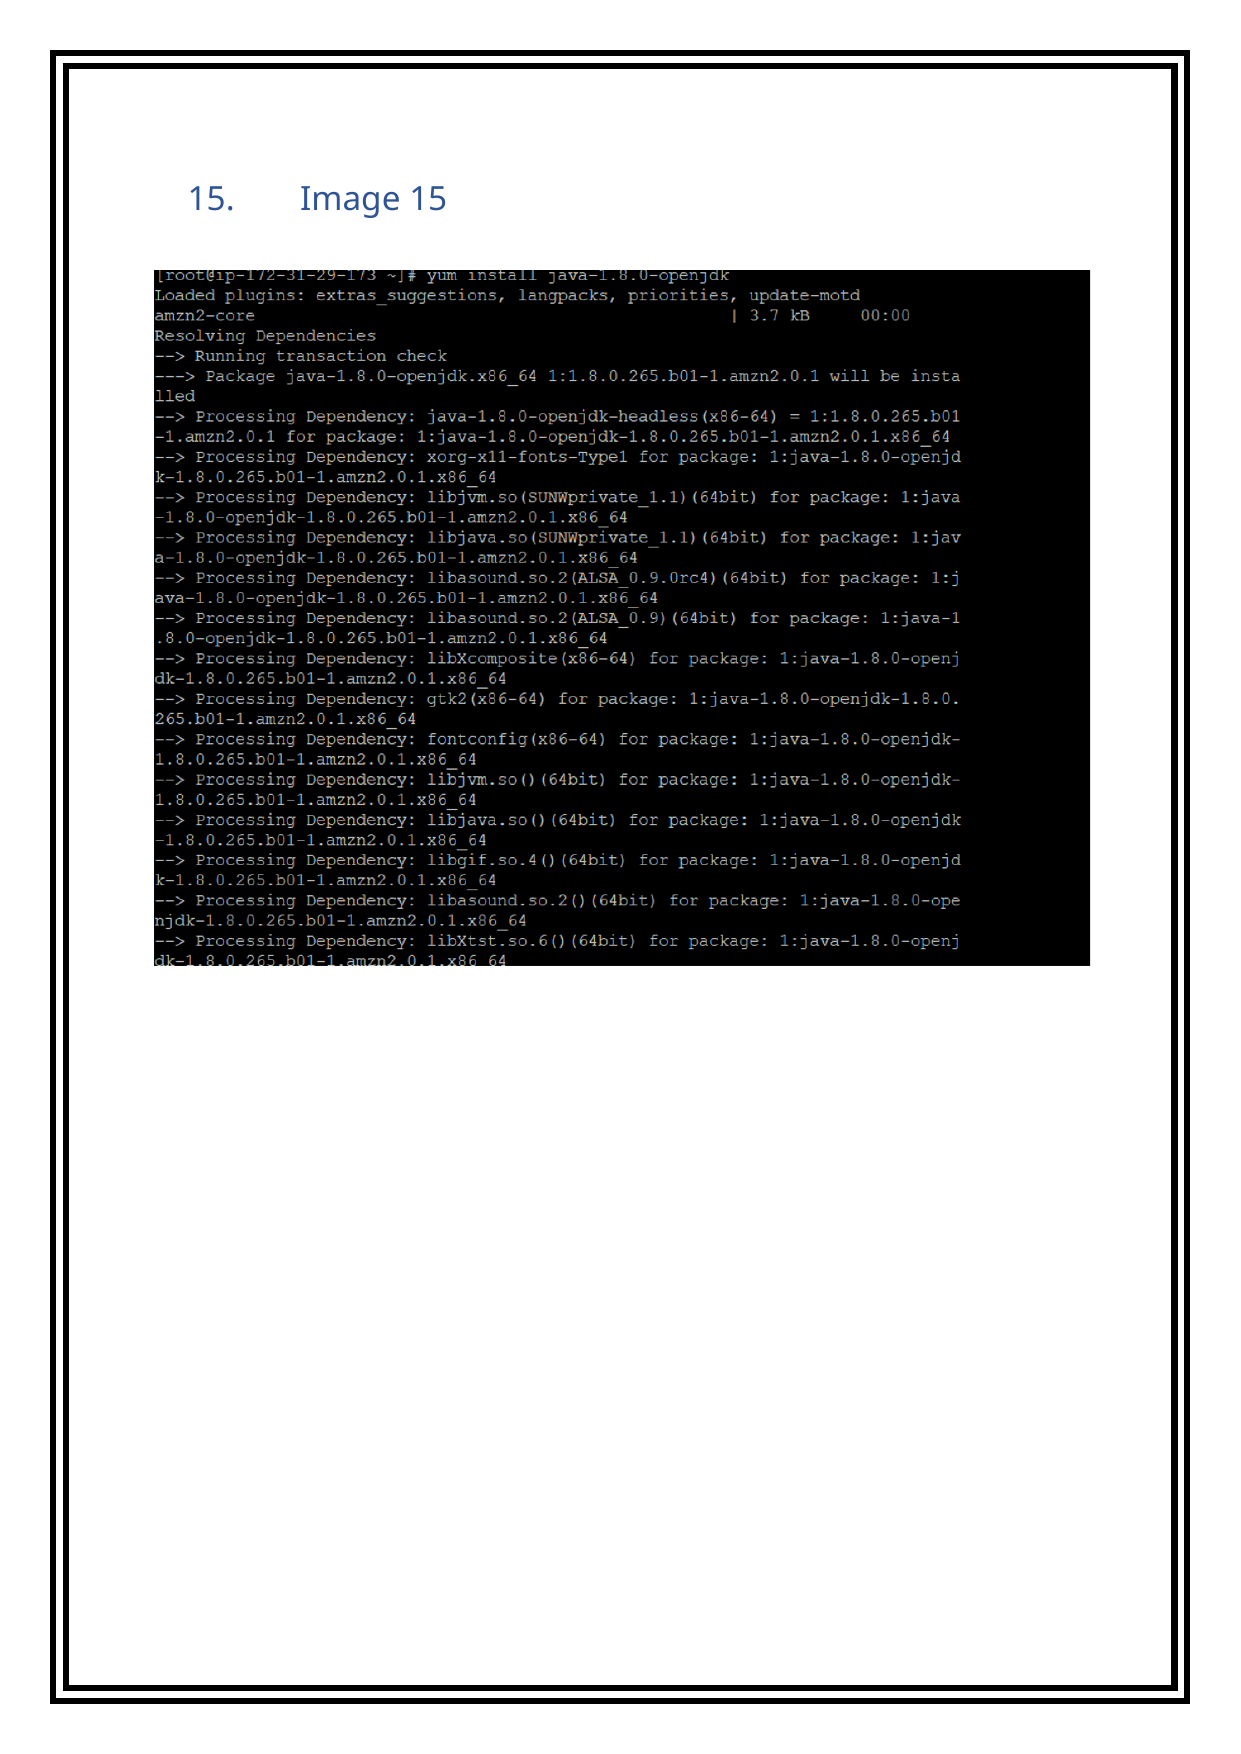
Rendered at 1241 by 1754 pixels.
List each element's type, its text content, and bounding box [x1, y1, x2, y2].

subtitle Image 15 [187, 175, 1090, 220]
picture [150, 270, 1091, 969]
